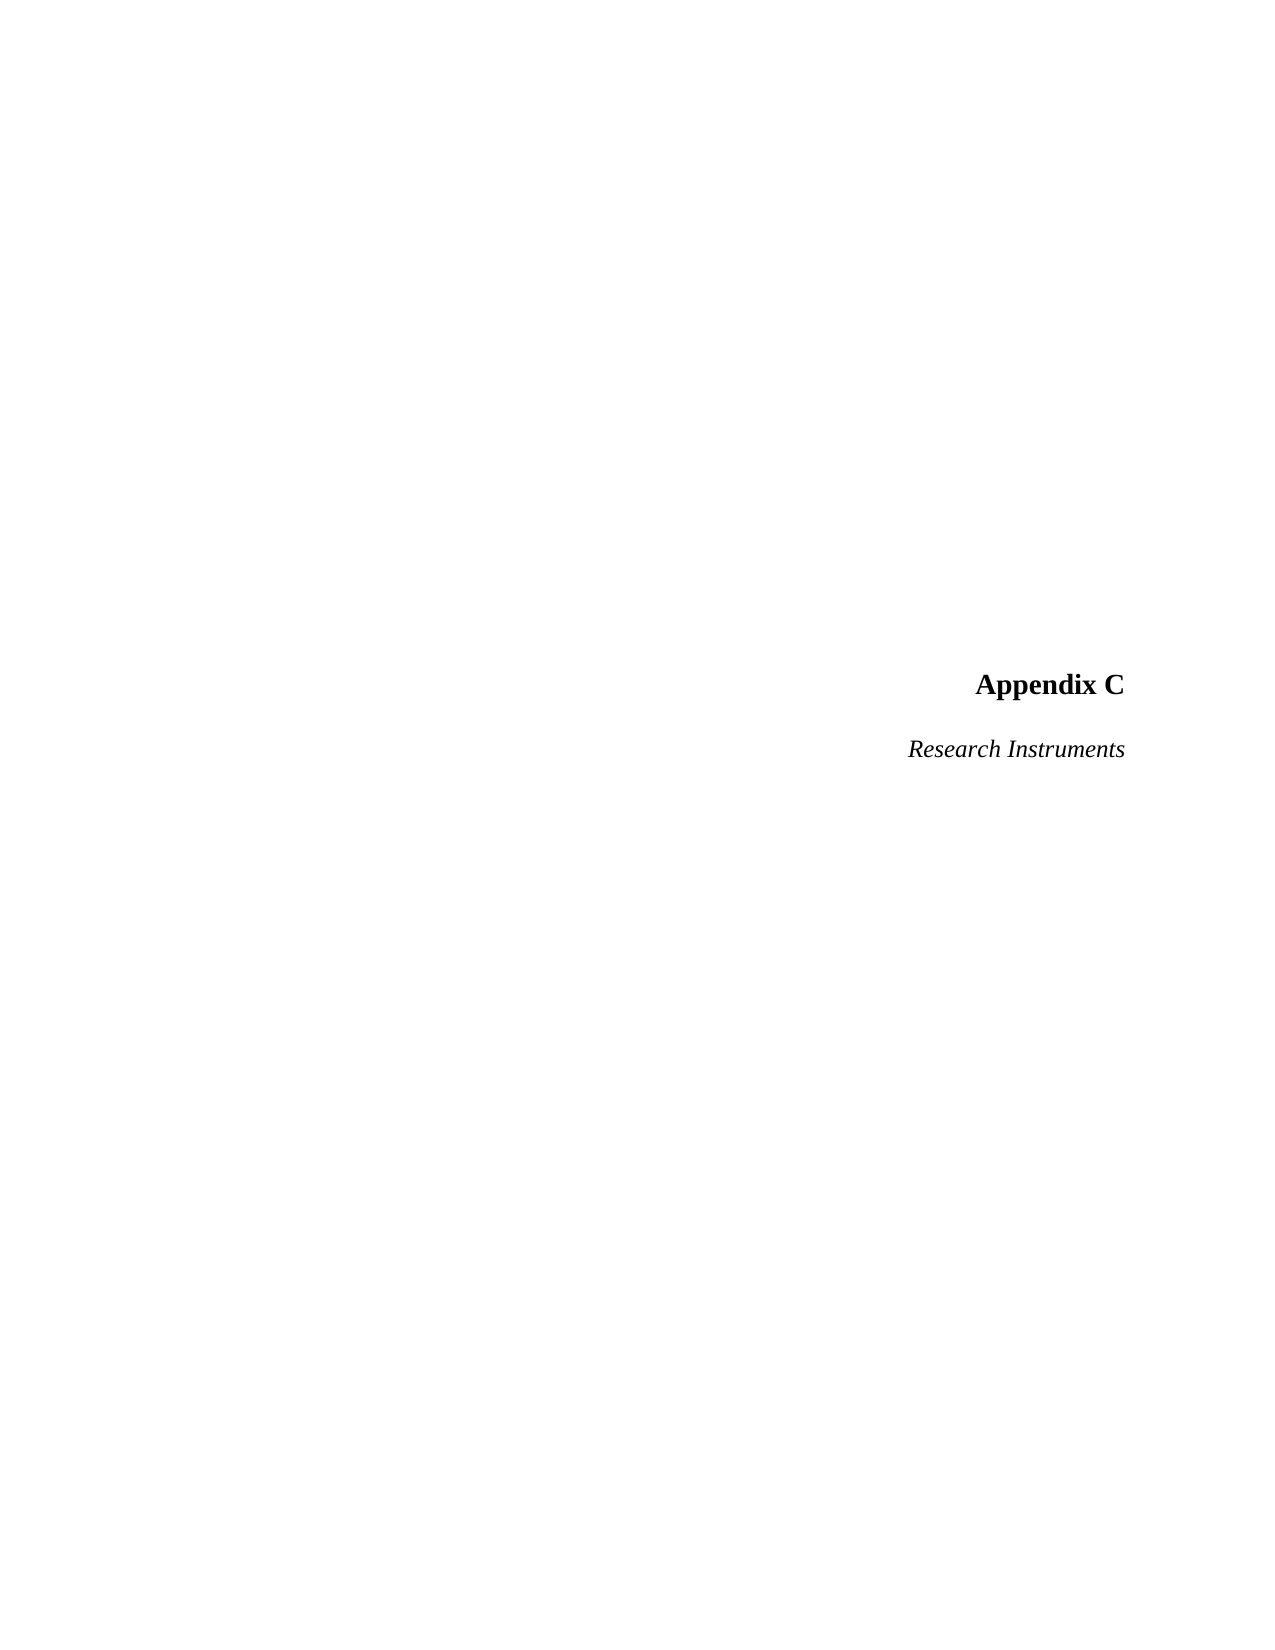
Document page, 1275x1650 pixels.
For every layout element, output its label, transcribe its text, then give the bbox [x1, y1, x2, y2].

text Appendix C [225, 667, 1125, 701]
text Research Instruments [225, 734, 1125, 763]
